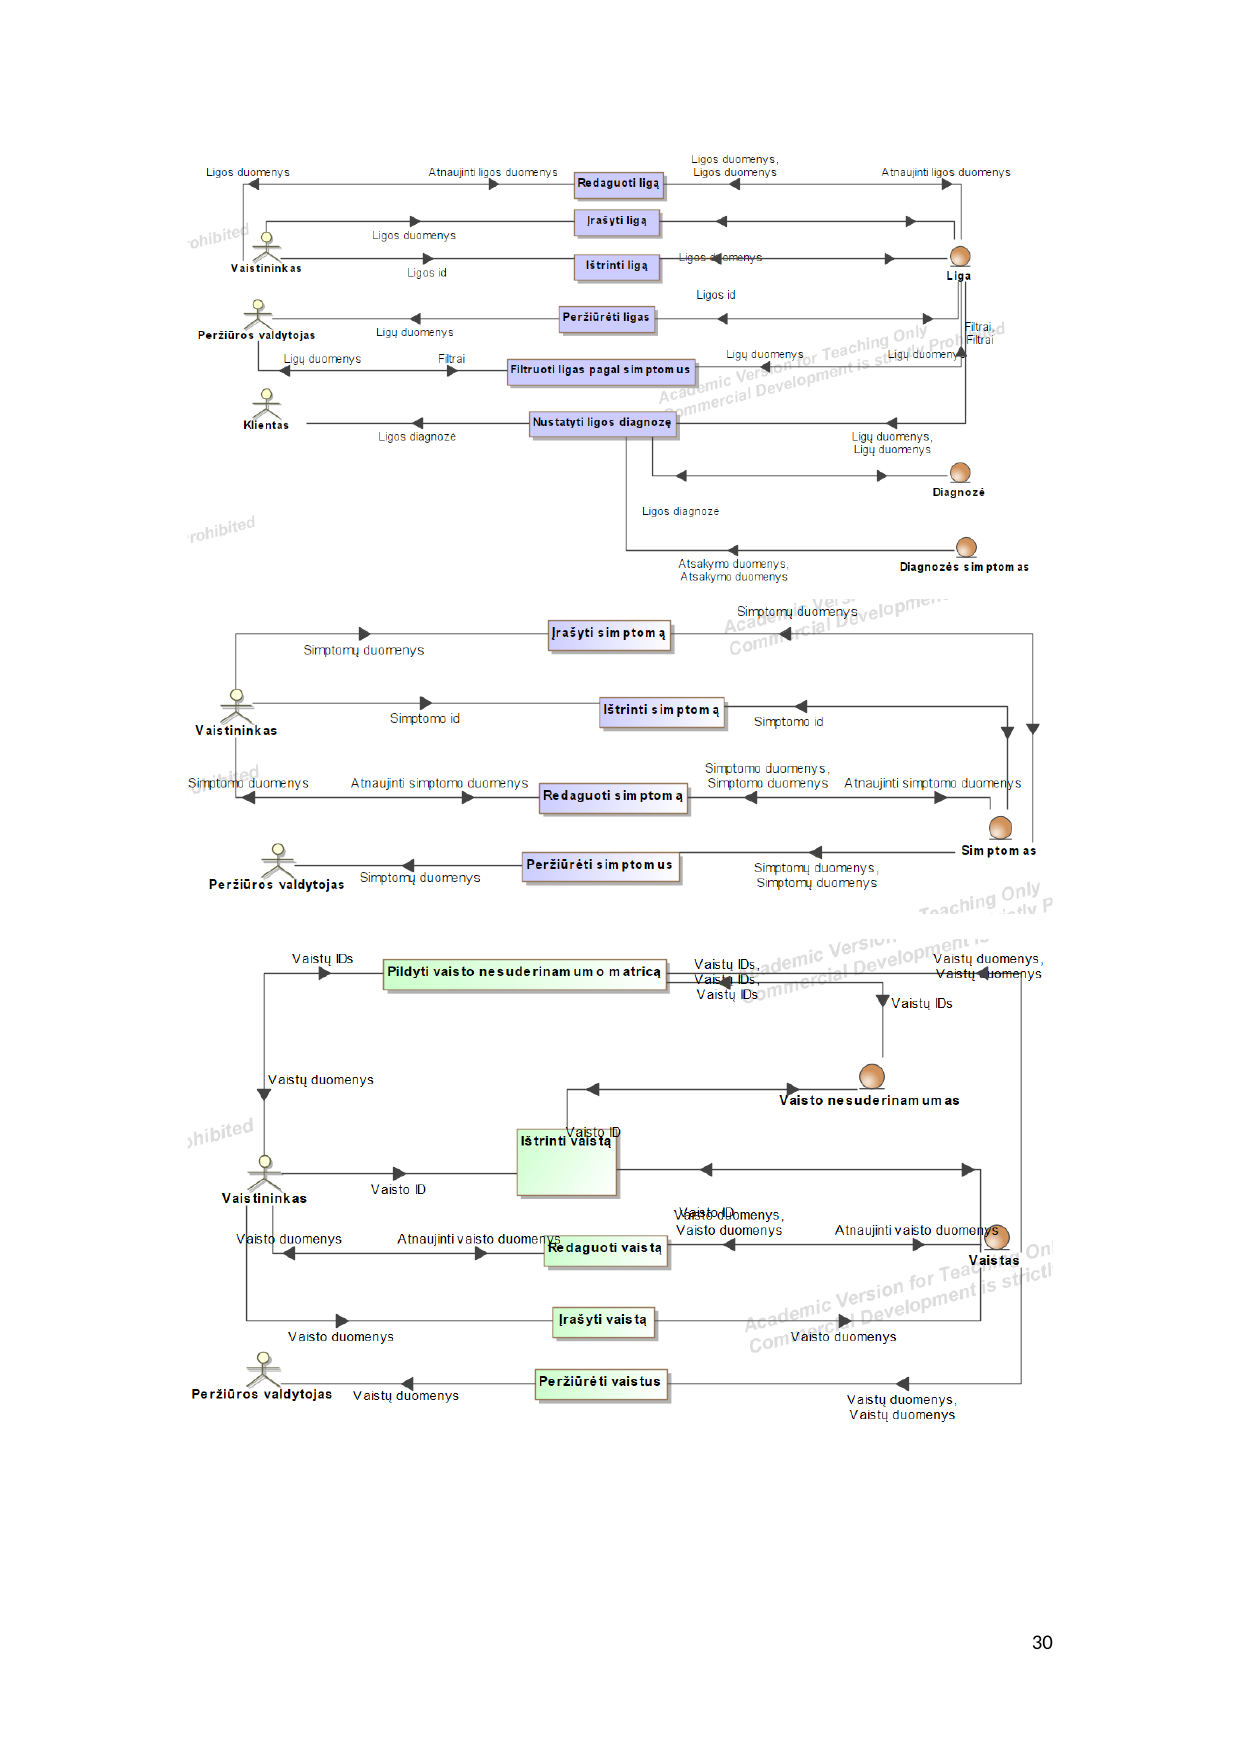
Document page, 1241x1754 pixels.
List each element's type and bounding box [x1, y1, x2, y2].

picture [187, 939, 1053, 1434]
picture [187, 150, 1053, 914]
